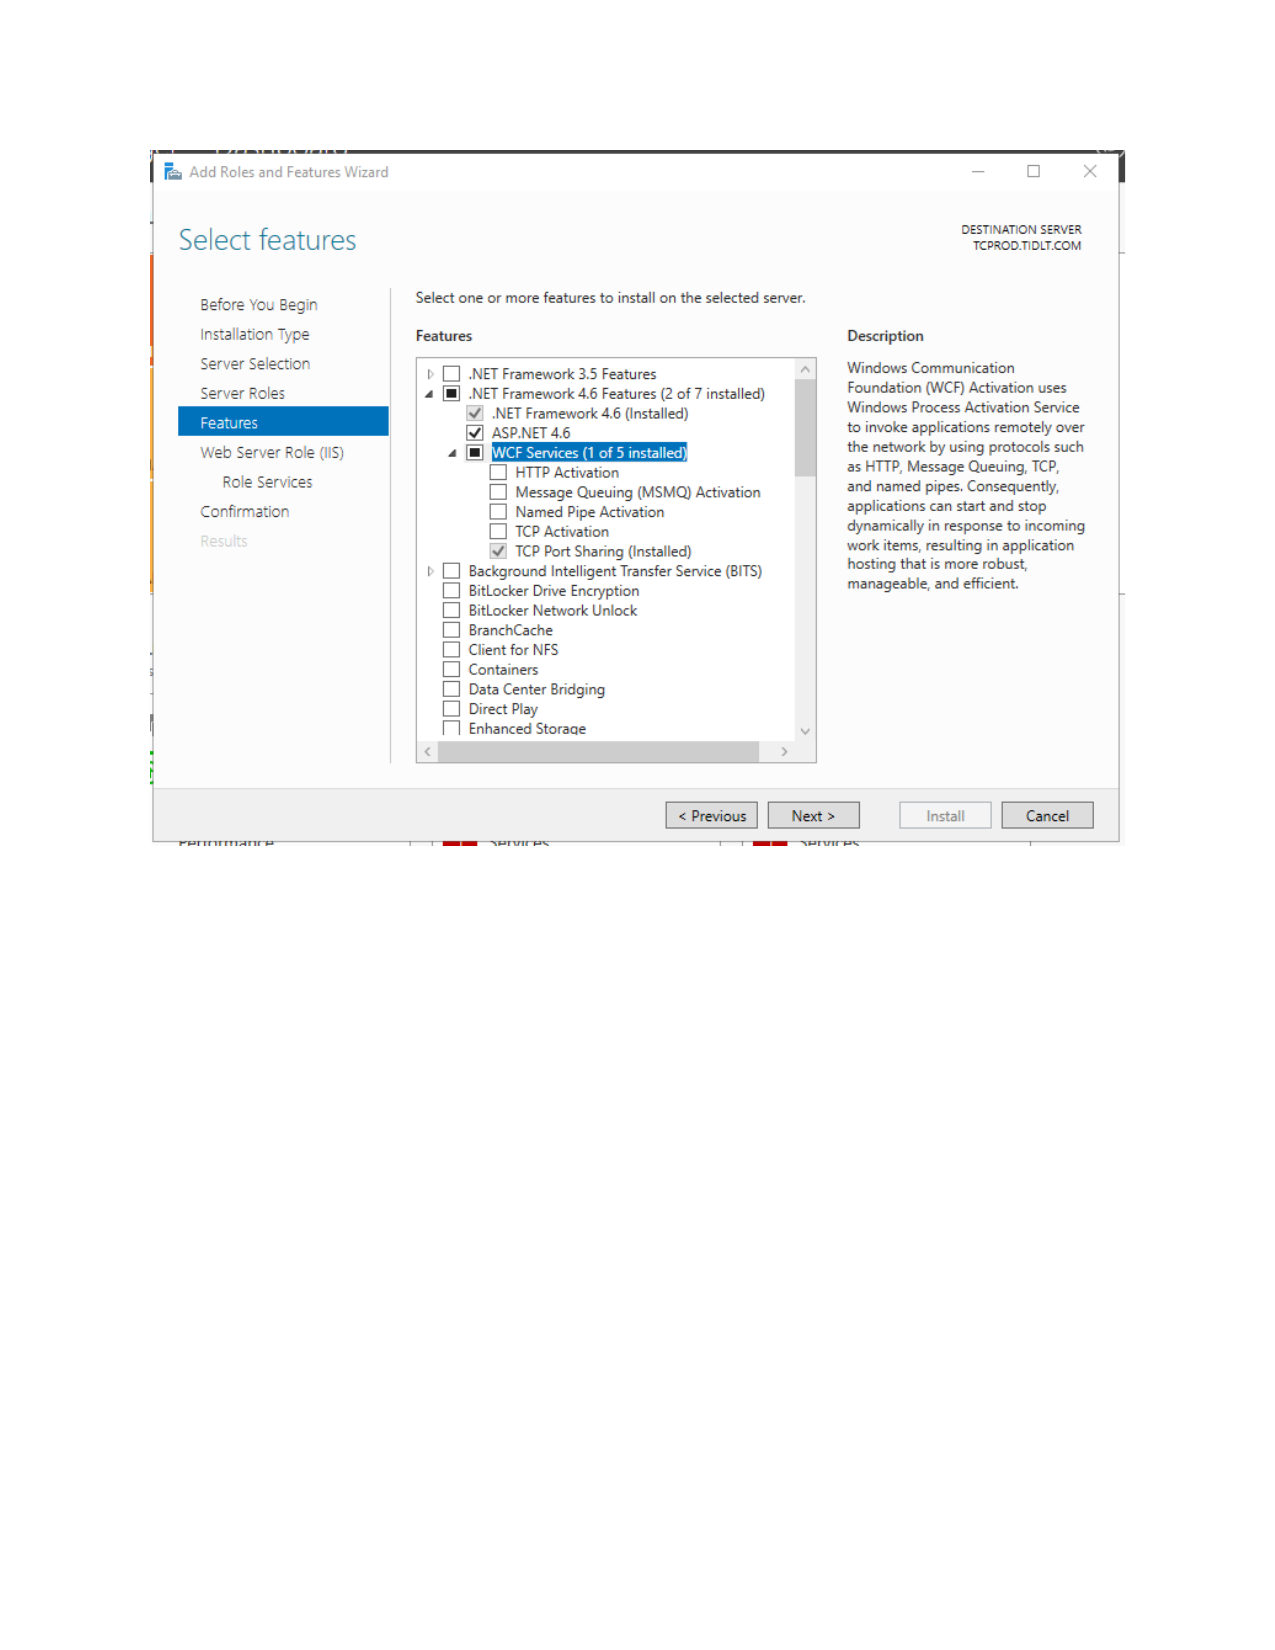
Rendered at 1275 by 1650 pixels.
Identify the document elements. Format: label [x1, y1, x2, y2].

picture [150, 150, 1125, 846]
